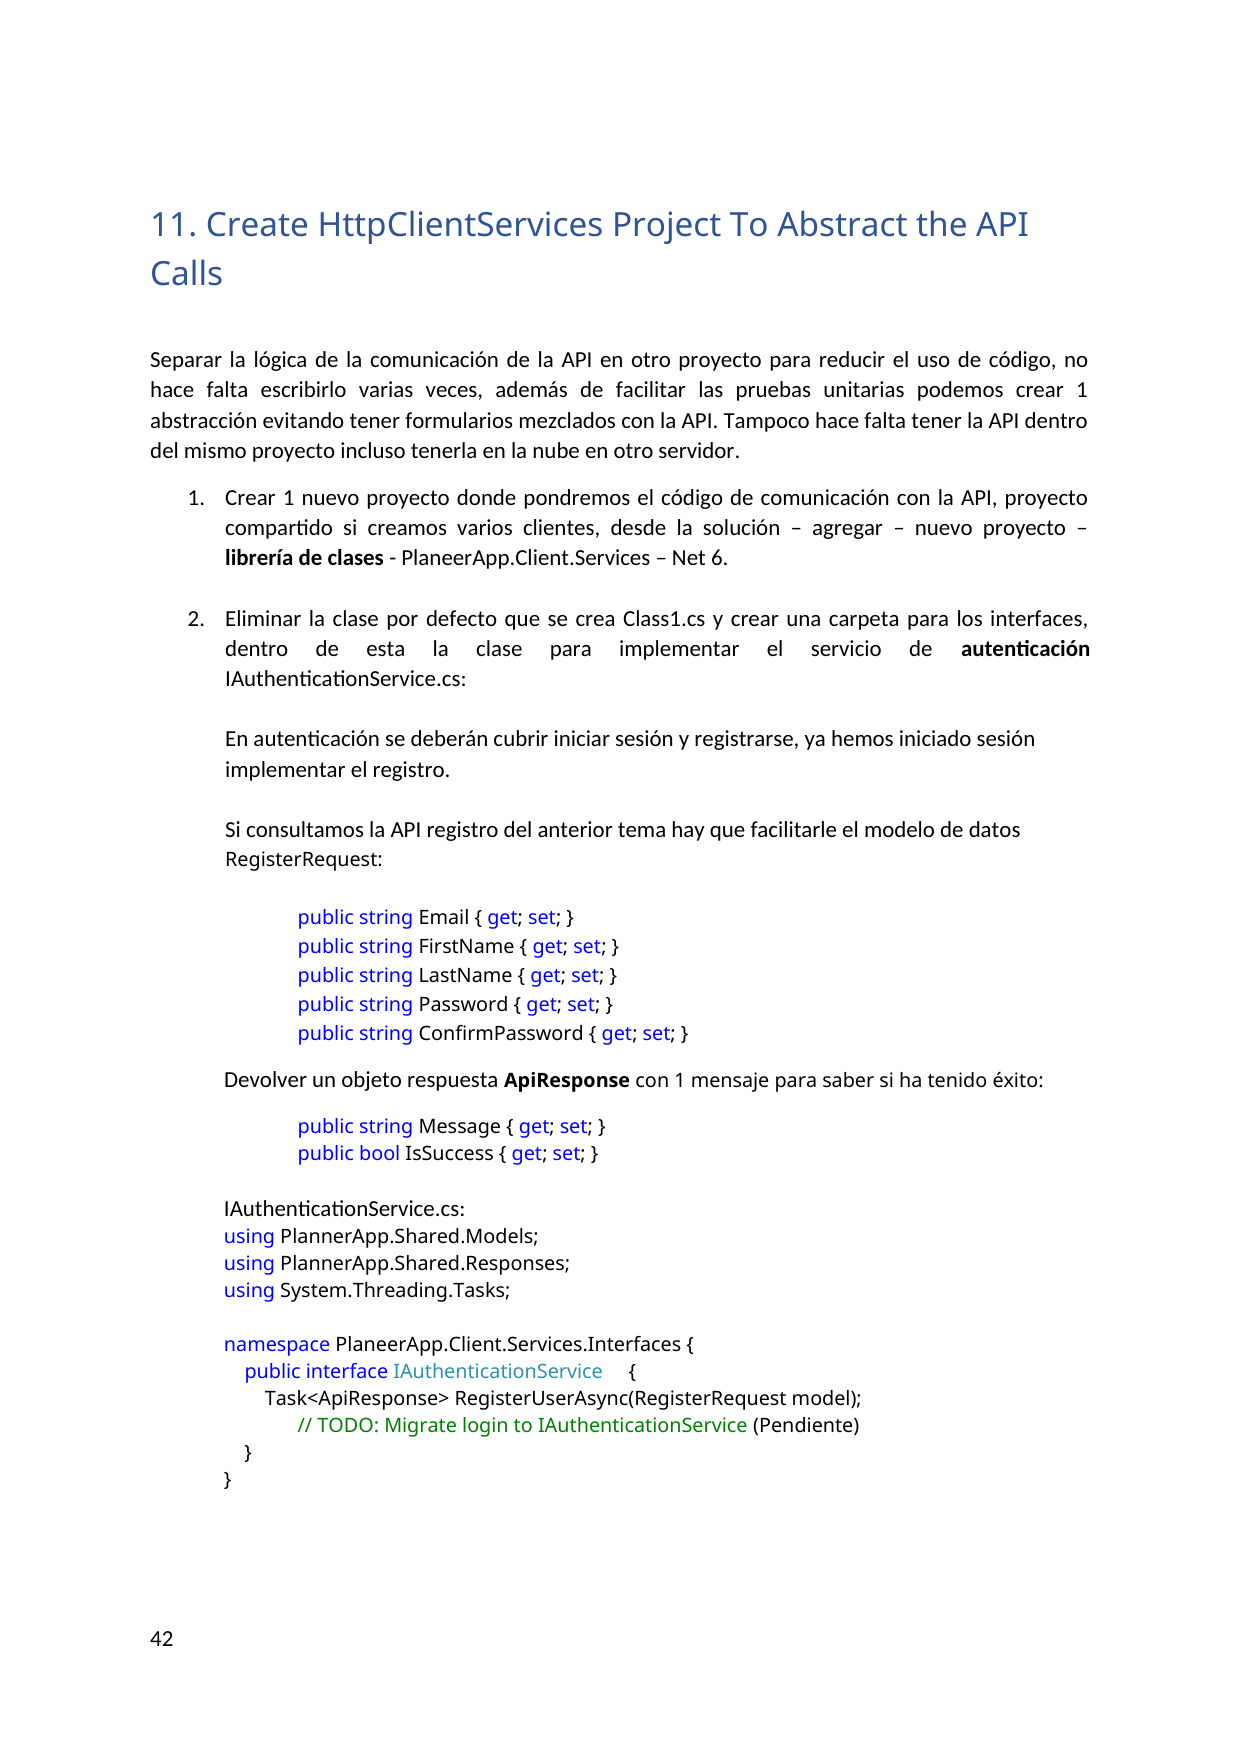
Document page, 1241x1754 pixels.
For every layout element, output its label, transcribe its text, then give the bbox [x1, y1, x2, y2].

text } [224, 1465, 1090, 1492]
list Eliminar la clase por defecto que se crea Class1.cs y crear una carpeta para los interfaces, dentro de esta la clase para implementar el servicio de autenticación IAuthenticationService.cs: [187, 604, 1090, 692]
text Devolver un objeto respuesta ApiResponse con 1 mensaje para saber si ha tenido éxito: [224, 1065, 1090, 1093]
text public interface IAuthenticationService { [224, 1357, 1090, 1384]
subtitle 11. Create HttpClientServices Project To Abstract the API Calls [150, 201, 1090, 295]
text IAuthenticationService.cs: [224, 1194, 1090, 1222]
text Separar la lógica de la comunicación de la API en otro proyecto para reducir el uso de código, no hace falta escribirlo varias veces, además de facilitar las pruebas unitarias podemos crear 1 abstracción evitando tener formularios mezclados con la API. Tampoco hace falta tener la API dentro del mismo proyecto incluso tenerla en la nube en otro servidor. [150, 345, 1090, 464]
list Crear 1 nuevo proyecto donde pondremos el código de comunicación con la API, proyecto compartido si creamos varios clientes, desde la solución – agregar – nuevo proyecto – librería de clases - PlaneerApp.Client.Services – Net 6. [187, 483, 1090, 571]
list Si consultamos la API registro del anterior tema hay que facilitarle el modelo de datos RegisterRequest: [225, 815, 1090, 872]
list public string FirstName { get; set; } [225, 932, 1090, 959]
list public string Email { get; set; } [225, 903, 1090, 930]
text Task<ApiResponse> RegisterUserAsync(RegisterRequest model); [224, 1384, 1090, 1411]
list En autenticación se deberán cubrir iniciar sesión y registrarse, ya hemos iniciado sesión implementar el registro. [225, 724, 1090, 783]
list public string ConfirmPassword { get; set; } [225, 1019, 1090, 1047]
text namespace PlaneerApp.Client.Services.Interfaces { [224, 1330, 1090, 1357]
text } [224, 1438, 1090, 1465]
list public string LastName { get; set; } [225, 961, 1090, 988]
text // TODO: Migrate login to IAuthenticationService (Pendiente) [224, 1411, 1090, 1438]
text using PlannerApp.Shared.Responses; [224, 1249, 1090, 1276]
text using PlannerApp.Shared.Models; [224, 1222, 1090, 1249]
text using System.Threading.Tasks; [224, 1276, 1090, 1303]
list public string Password { get; set; } [225, 991, 1090, 1017]
text public bool IsSuccess { get; set; } [224, 1139, 1090, 1166]
text public string Message { get; set; } [150, 1112, 1090, 1139]
